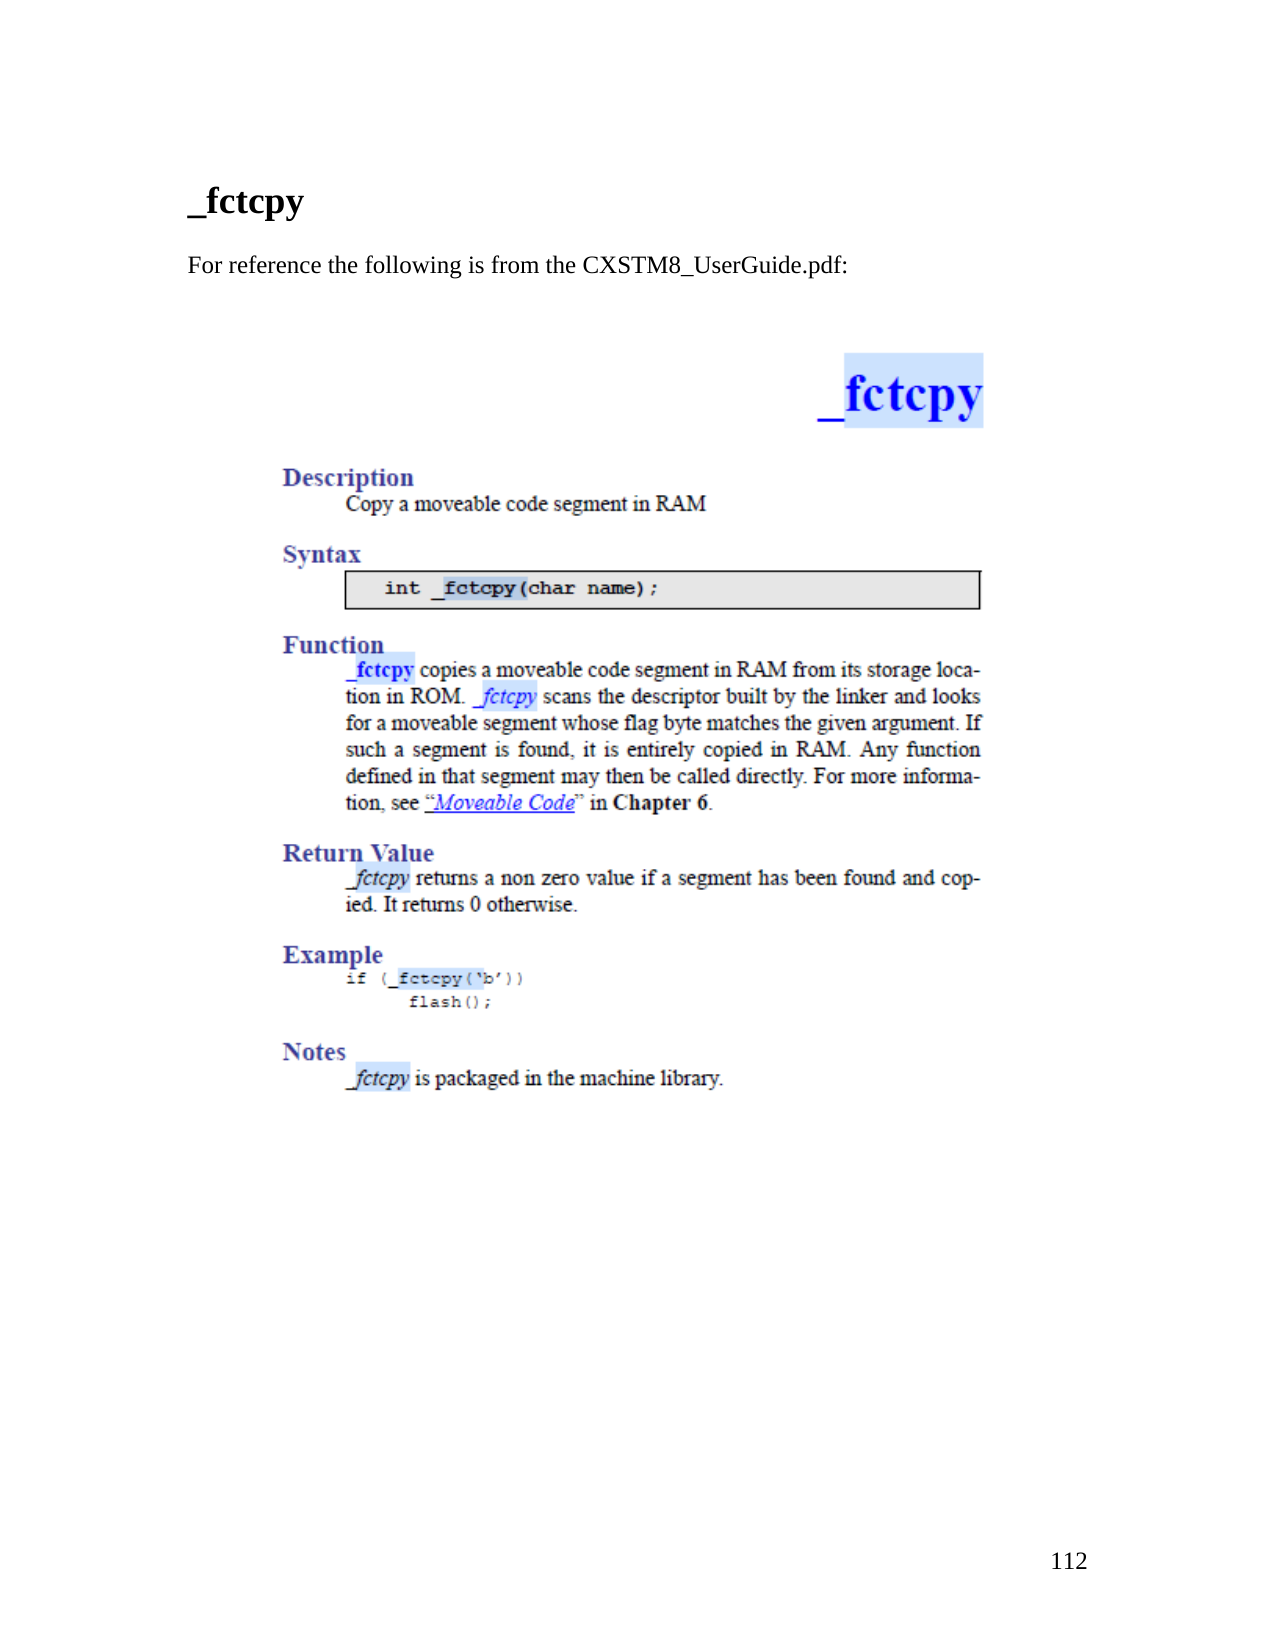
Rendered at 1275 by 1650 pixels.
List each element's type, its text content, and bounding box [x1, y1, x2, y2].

text _fctcpy [187, 179, 1087, 222]
text For reference the following is from the CXSTM8_UserGuide.pdf: [187, 251, 1087, 279]
picture [262, 336, 990, 1109]
